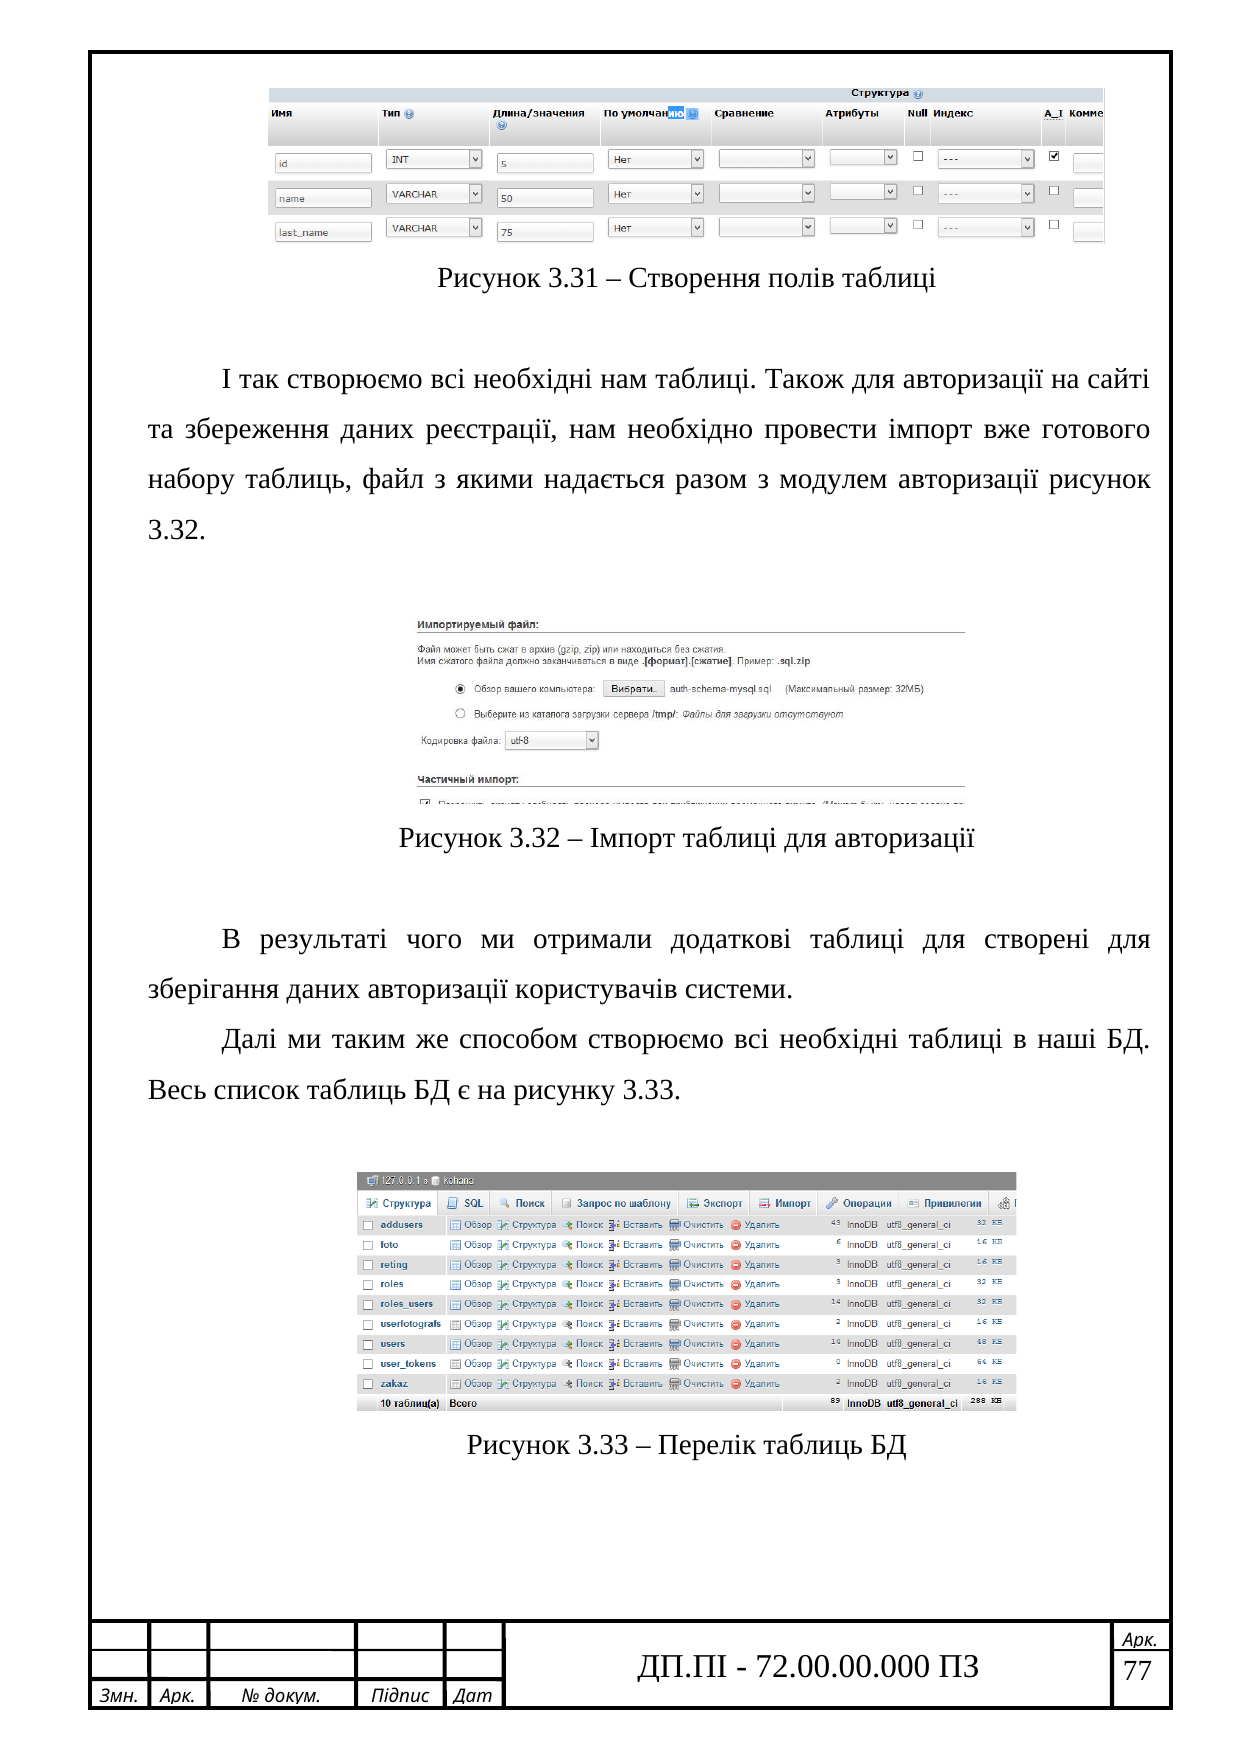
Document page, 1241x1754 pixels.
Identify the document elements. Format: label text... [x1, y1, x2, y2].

picture [356, 1172, 1017, 1411]
text Рисунок 3.33 – Перелік таблиць БД [148, 1427, 1152, 1461]
text Рисунок 3.31 – Створення полів таблиці [148, 260, 1152, 294]
text В результаті чого ми отримали додаткові таблиці для створені для зберігання даних авторизації користувачів системи. [148, 921, 1152, 1005]
text І так створюємо всі необхідні нам таблиці. Також для авторизації на сайті та збереження даних реєстрації, нам необхідно провести імпорт вже готового набору таблиць, файл з якими надається разом з модулем авторизації рисунок 3.32. [148, 361, 1152, 545]
picture [266, 88, 1107, 244]
picture [408, 612, 965, 804]
text Далі ми таким же способом створюємо всі необхідні таблиці в наші БД. Весь список таблиць БД є на рисунку 3.33. [148, 1021, 1152, 1105]
text Рисунок 3.32 – Імпорт таблиці для авторизації [148, 820, 1152, 854]
